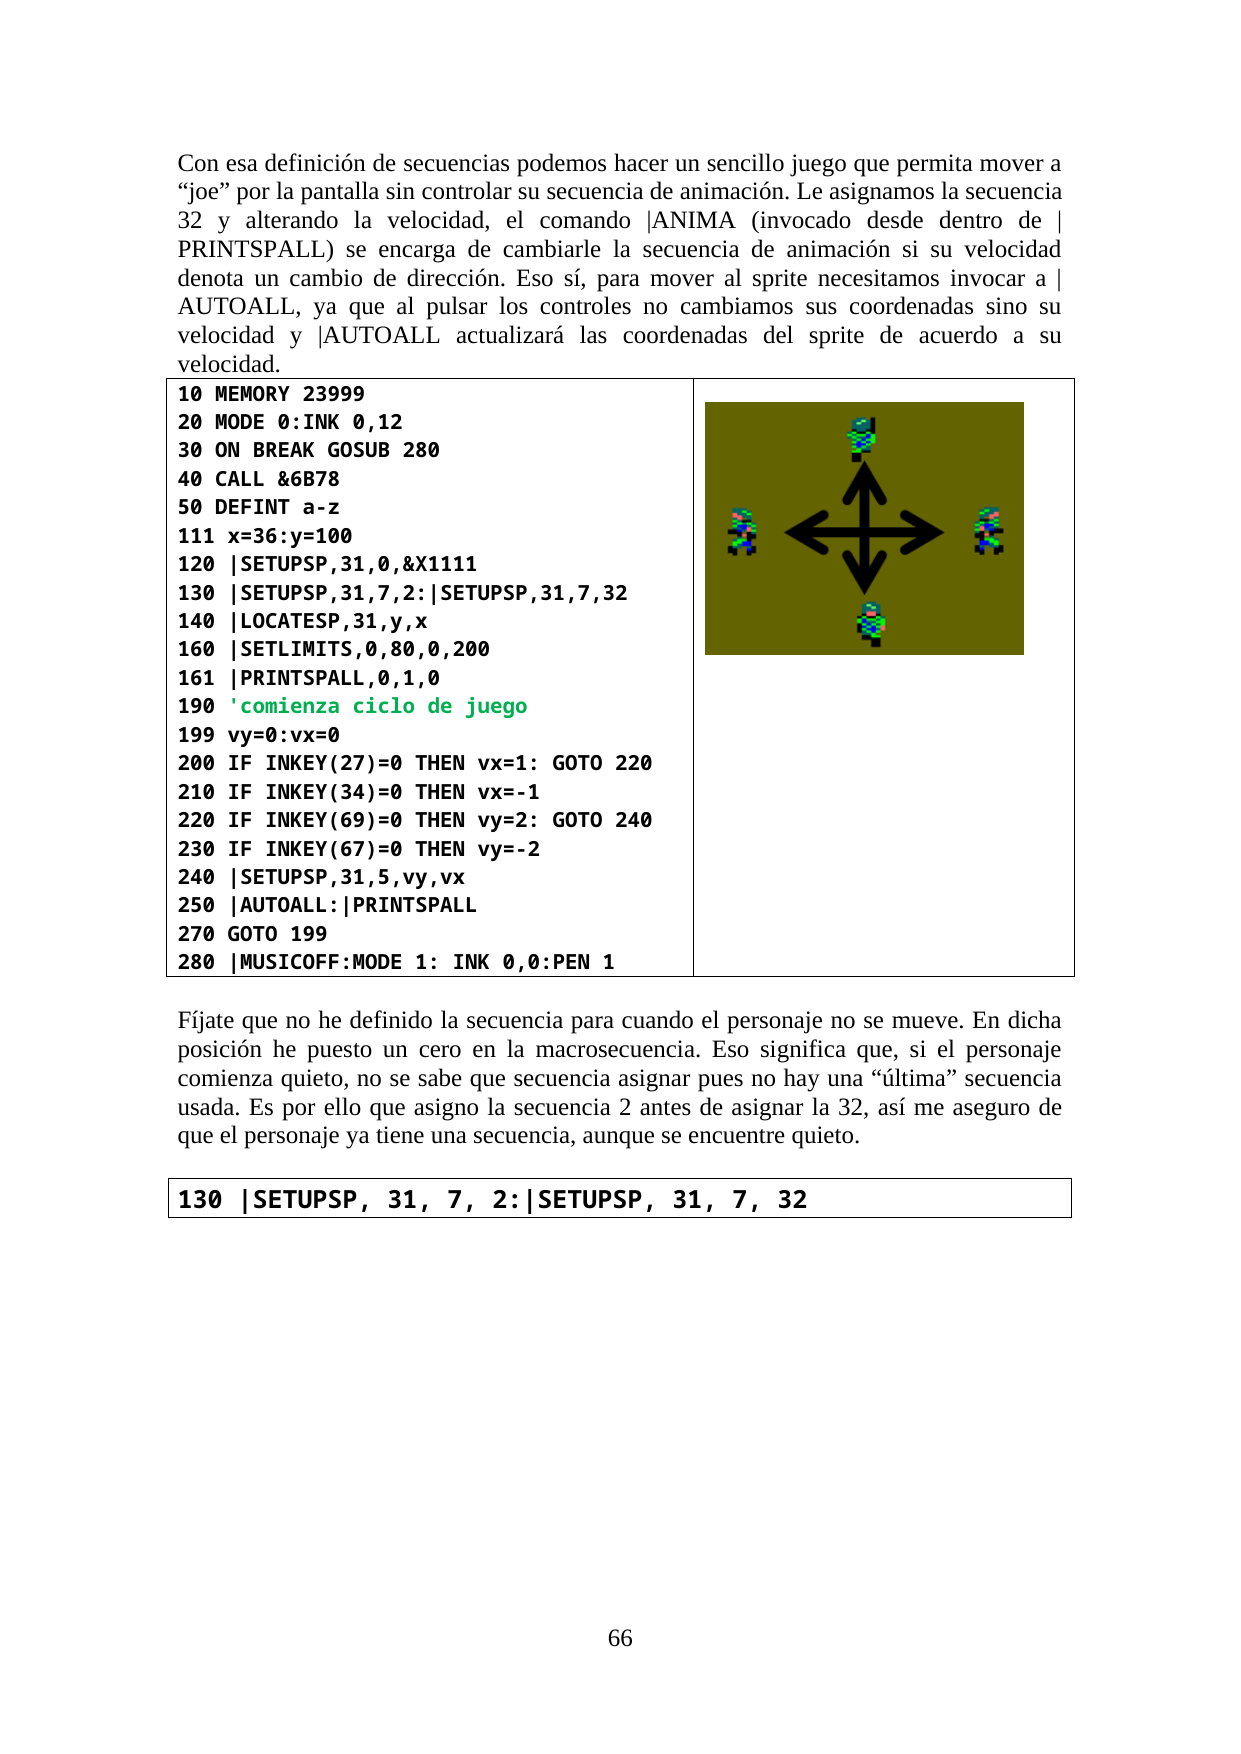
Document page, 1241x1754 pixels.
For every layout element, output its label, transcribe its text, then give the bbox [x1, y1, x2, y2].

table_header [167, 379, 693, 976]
picture [705, 402, 1024, 655]
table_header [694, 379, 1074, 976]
text 130 |SETUPSP, 31, 7, 2:|SETUPSP, 31, 7, 32 [169, 1179, 1071, 1217]
text Fíjate que no he definido la secuencia para cuando el personaje no se mueve. En dicha posición he puesto un cero en la macrosecuencia. Eso significa que, si el personaje comienza quieto, no se sabe que secuencia asignar pues no hay una “última” secuencia usada. Es por ello que asigno la secuencia 2 antes de asignar la 32, así me aseguro de que el personaje ya tiene una secuencia, aunque se encuentre quieto. [177, 1006, 1063, 1149]
text Con esa definición de secuencias podemos hacer un sencillo juego que permita mover a “joe” por la pantalla sin controlar su secuencia de animación. Le asignamos la secuencia 32 y alterando la velocidad, el comando |ANIMA (invocado desde dentro de |PRINTSPALL) se encarga de cambiarle la secuencia de animación si su velocidad denota un cambio de dirección. Eso sí, para mover al sprite necesitamos invocar a |AUTOALL, ya que al pulsar los controles no cambiamos sus coordenadas sino su velocidad y |AUTOALL actualizará las coordenadas del sprite de acuerdo a su velocidad. [177, 148, 1063, 378]
